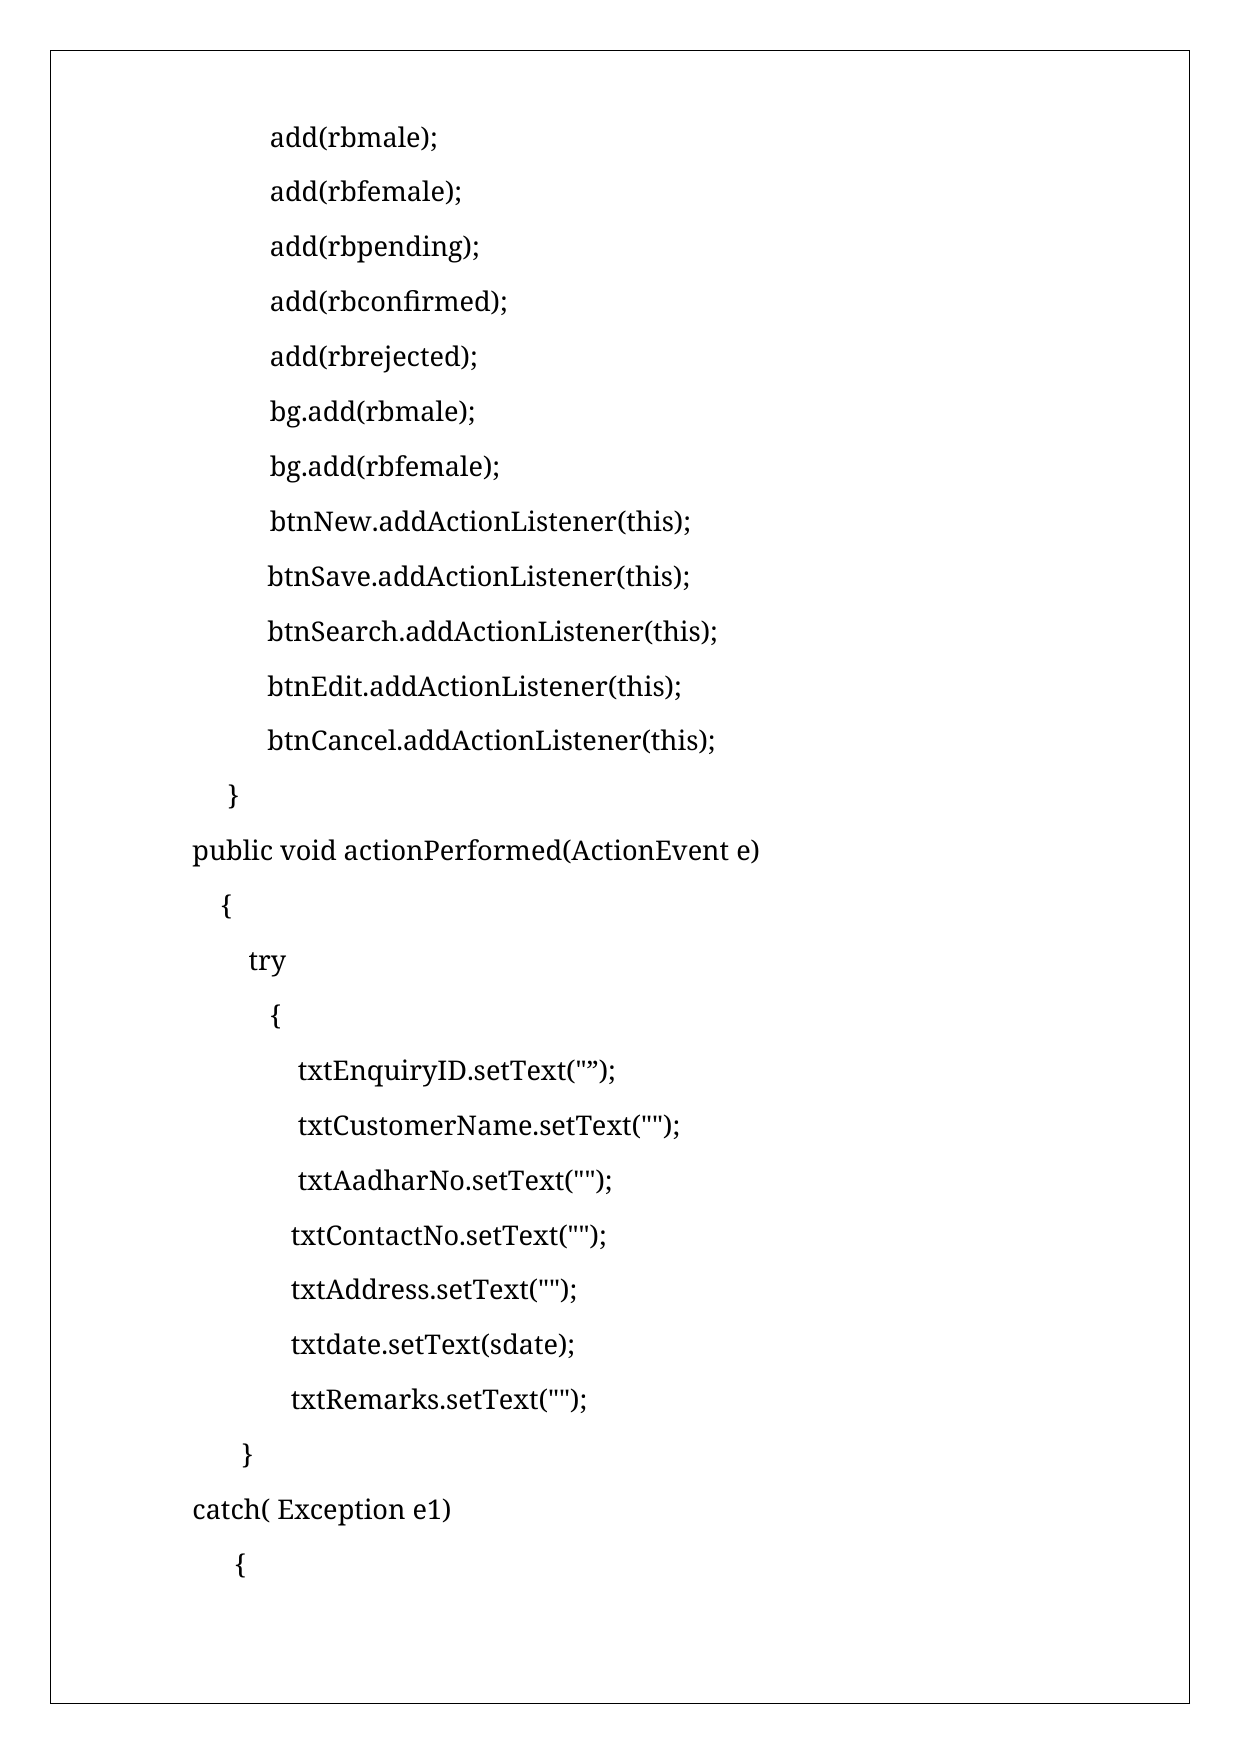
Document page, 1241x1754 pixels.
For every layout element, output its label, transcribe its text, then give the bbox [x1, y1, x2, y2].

text txtAadharNo.setText(""); [150, 1161, 1152, 1198]
text txtCustomerName.setText(""); [150, 1106, 1152, 1143]
text add(rbpending); [150, 228, 1152, 265]
text btnSave.addActionListener(this); [150, 557, 1152, 594]
text btnSearch.addActionListener(this); [150, 612, 1152, 649]
text txtEnquiryID.setText("”); [150, 1051, 1152, 1088]
text add(rbrejected); [150, 338, 1152, 374]
text txtAddress.setText(""); [150, 1271, 1152, 1308]
text txtContactNo.setText(""); [150, 1216, 1152, 1253]
text { [150, 1545, 1152, 1582]
text catch( Exception e1) [150, 1490, 1152, 1527]
text try [150, 941, 1152, 978]
text public void actionPerformed(ActionEvent e) [150, 832, 1152, 868]
text } [150, 1436, 1152, 1472]
text { [150, 887, 1152, 923]
text txtRemarks.setText(""); [150, 1381, 1152, 1417]
text bg.add(rbfemale); [150, 447, 1152, 484]
text bg.add(rbmale); [150, 392, 1152, 429]
text btnCancel.addActionListener(this); [150, 722, 1152, 759]
text add(rbmale); [150, 118, 1152, 155]
text { [150, 996, 1152, 1033]
text txtdate.setText(sdate); [150, 1326, 1152, 1363]
text btnEdit.addActionListener(this); [150, 667, 1152, 704]
text add(rbconfirmed); [150, 283, 1152, 319]
text } [150, 777, 1152, 814]
text btnNew.addActionListener(this); [150, 502, 1152, 539]
text add(rbfemale); [150, 173, 1152, 210]
